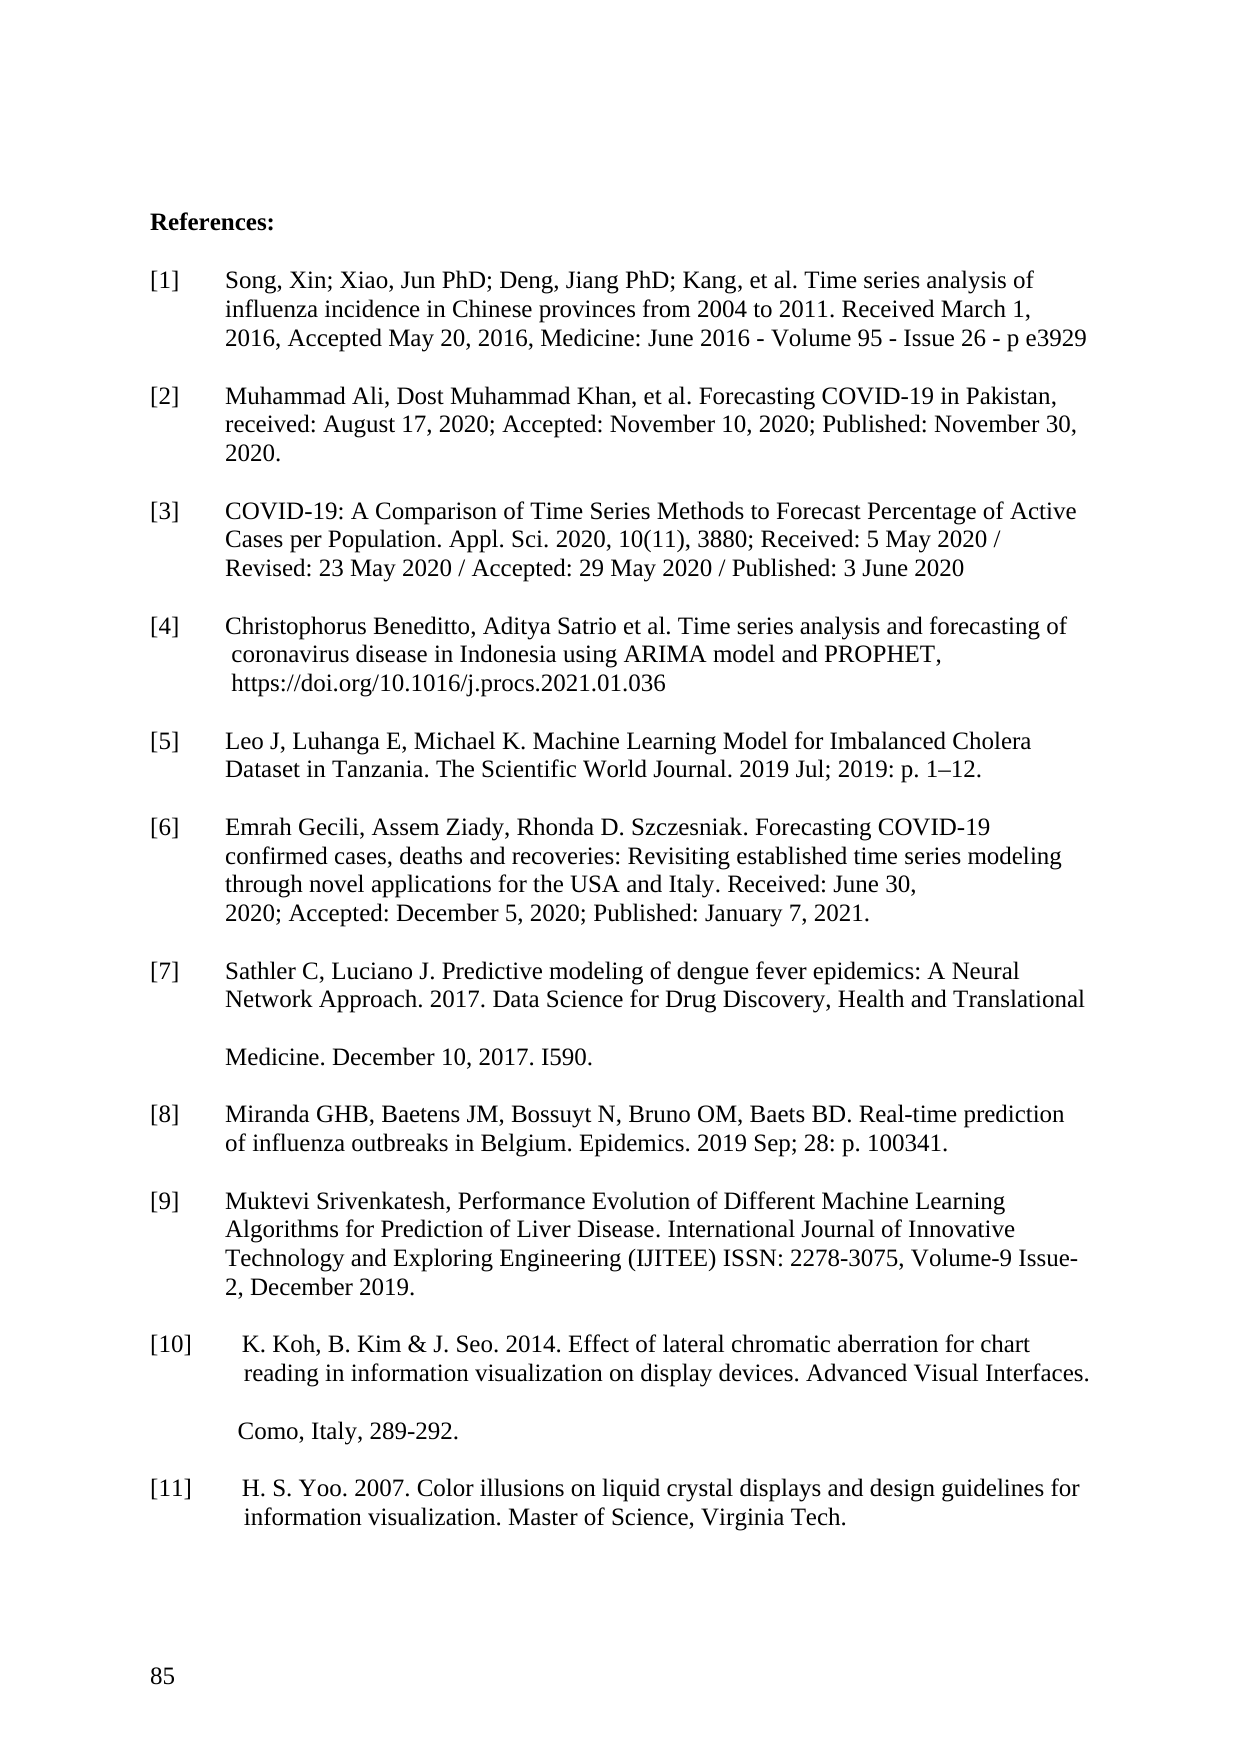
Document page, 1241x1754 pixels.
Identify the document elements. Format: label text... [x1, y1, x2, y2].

text [6] Emrah Gecili, Assem Ziady, Rhonda D. Szczesniak. Forecasting COVID-19 confirmed cases, deaths and recoveries: Revisiting established time series modeling through novel applications for the USA and Italy. Received: June 30, 2020; Accepted: December 5, 2020; Published: January 7, 2021. [7] Sathler C, Luciano J. Predictive modeling of dengue fever epidemics: A Neural Network Approach. 2017. Data Science for Drug Discovery, Health and Translational Medicine. December 10, 2017. I590. [150, 812, 1090, 1099]
text [2] Muhammad Ali, Dost Muhammad Khan, et al. Forecasting COVID-19 in Pakistan, received: August 17, 2020; Accepted: November 10, 2020; Published: November 30, 2020. [150, 381, 1090, 496]
text [9] Muktevi Srivenkatesh, Performance Evolution of Different Machine Learning Algorithms for Prediction of Liver Disease. International Journal of Innovative Technology and Exploring Engineering (IJITEE) ISSN: 2278-3075, Volume-9 Issue-2, December 2019. [150, 1186, 1090, 1301]
text [3] COVID-19: A Comparison of Time Series Methods to Forecast Percentage of Active Cases per Population. Appl. Sci. 2020, 10(11), 3880; Received: 5 May 2020 / Revised: 23 May 2020 / Accepted: 29 May 2020 / Published: 3 June 2020 [150, 496, 1090, 582]
text [1] Song, Xin; Xiao, Jun PhD; Deng, Jiang PhD; Kang, et al. Time series analysis of influenza incidence in Chinese provinces from 2004 to 2011. Received March 1, 2016, Accepted May 20, 2016, Medicine: June 2016 - Volume 95 - Issue 26 - p e3929 [150, 265, 1090, 352]
text [11] H. S. Yoo. 2007. Color illusions on liquid crystal displays and design guidelines for information visualization. Master of Science, Virginia Tech. [150, 1473, 1090, 1559]
text [8] Miranda GHB, Baetens JM, Bossuyt N, Bruno OM, Baets BD. Real-time prediction of influenza outbreaks in Belgium. Epidemics. 2019 Sep; 28: p. 100341. [150, 1099, 1090, 1157]
text [10] K. Koh, B. Kim & J. Seo. 2014. Effect of lateral chromatic aberration for chart reading in information visualization on display devices. Advanced Visual Interfaces. Como, Italy, 289-292. [150, 1329, 1090, 1473]
text References: [150, 207, 1090, 236]
text [4] Christophorus Beneditto, Aditya Satrio et al. Time series analysis and forecasting of coronavirus disease in Indonesia using ARIMA model and PROPHET, https://doi.org/10.1016/j.procs.2021.01.036 [5] Leo J, Luhanga E, Michael K. Machine Learning Model for Imbalanced Cholera Dataset in Tanzania. The Scientific World Journal. 2019 Jul; 2019: p. 1–12. [150, 611, 1090, 812]
